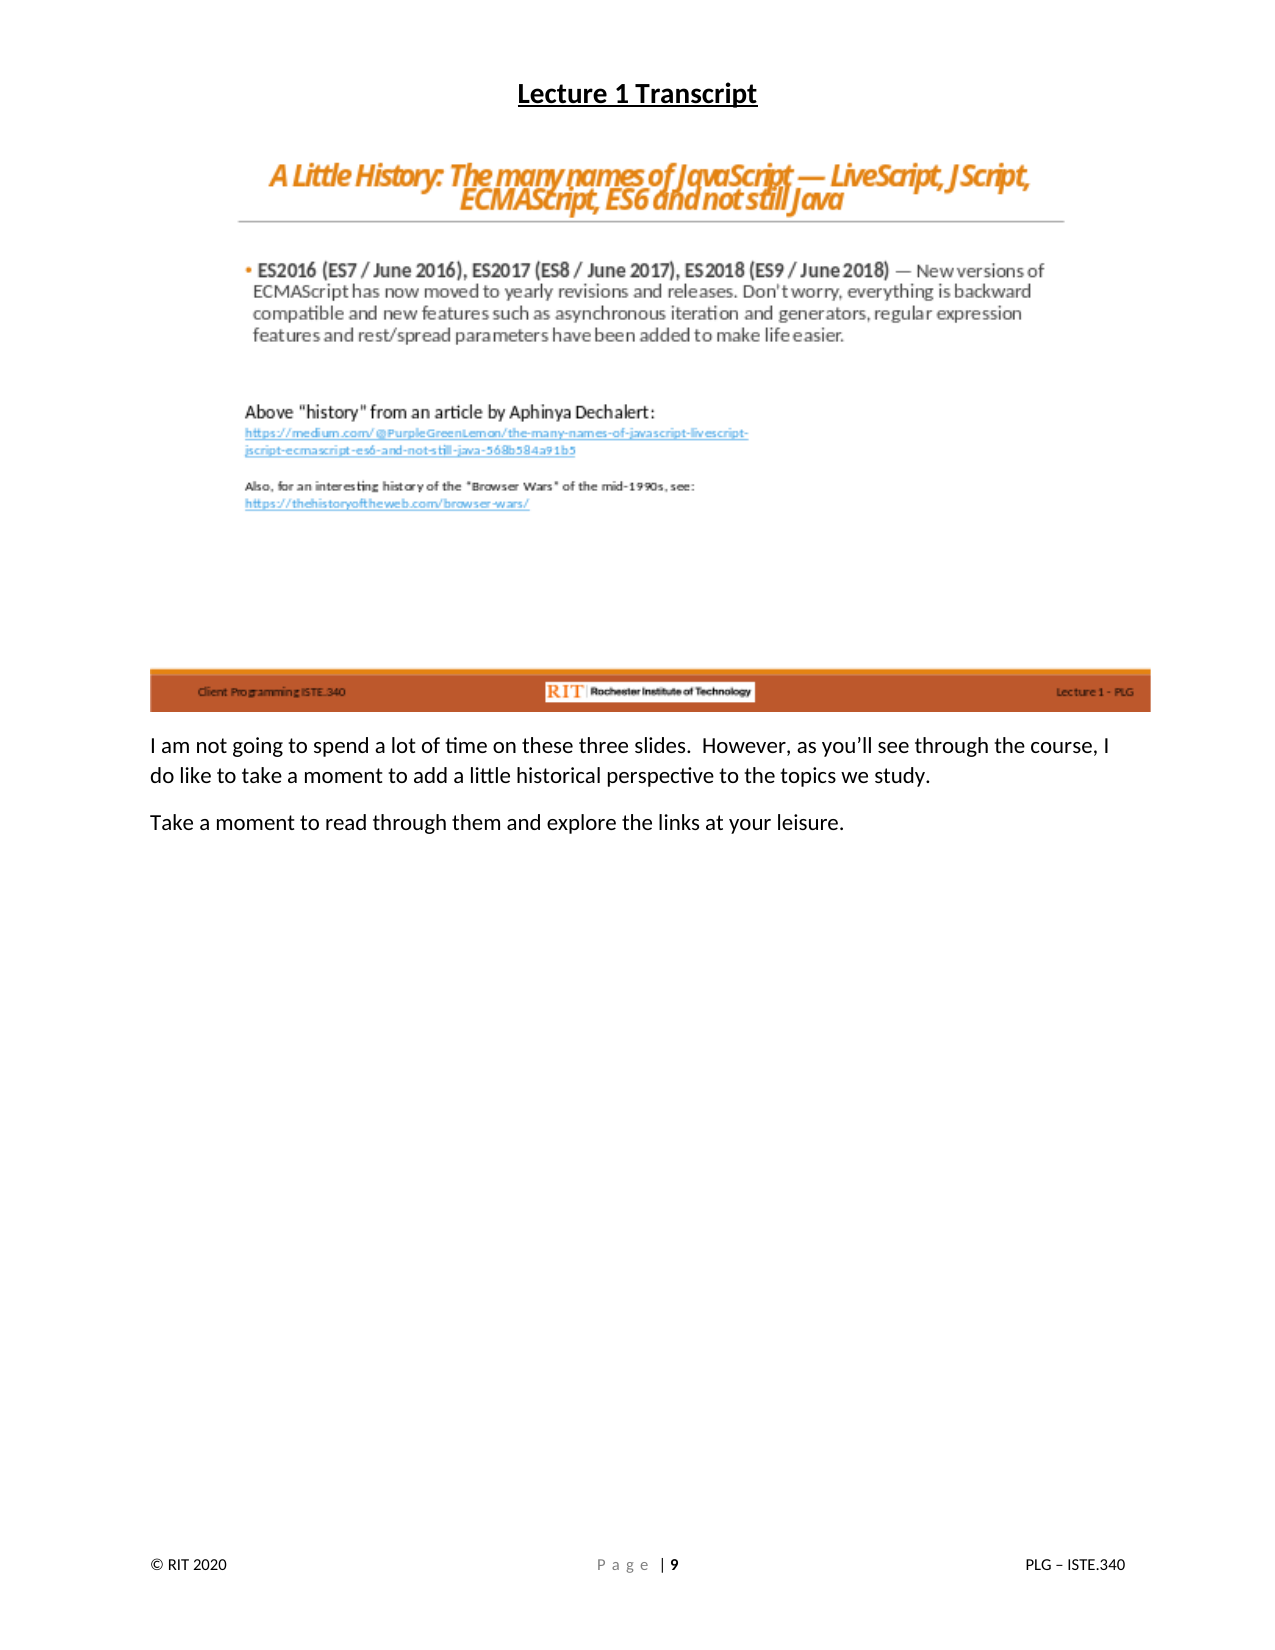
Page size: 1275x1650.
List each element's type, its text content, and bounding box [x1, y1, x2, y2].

text I am not going to spend a lot of time on these three slides. However, as you’ll see through the course, I do like to take a moment to add a little historical perspective to the topics we study. [150, 731, 1125, 789]
text Take a moment to read through them and explore the links at your leisure. [150, 808, 1125, 836]
